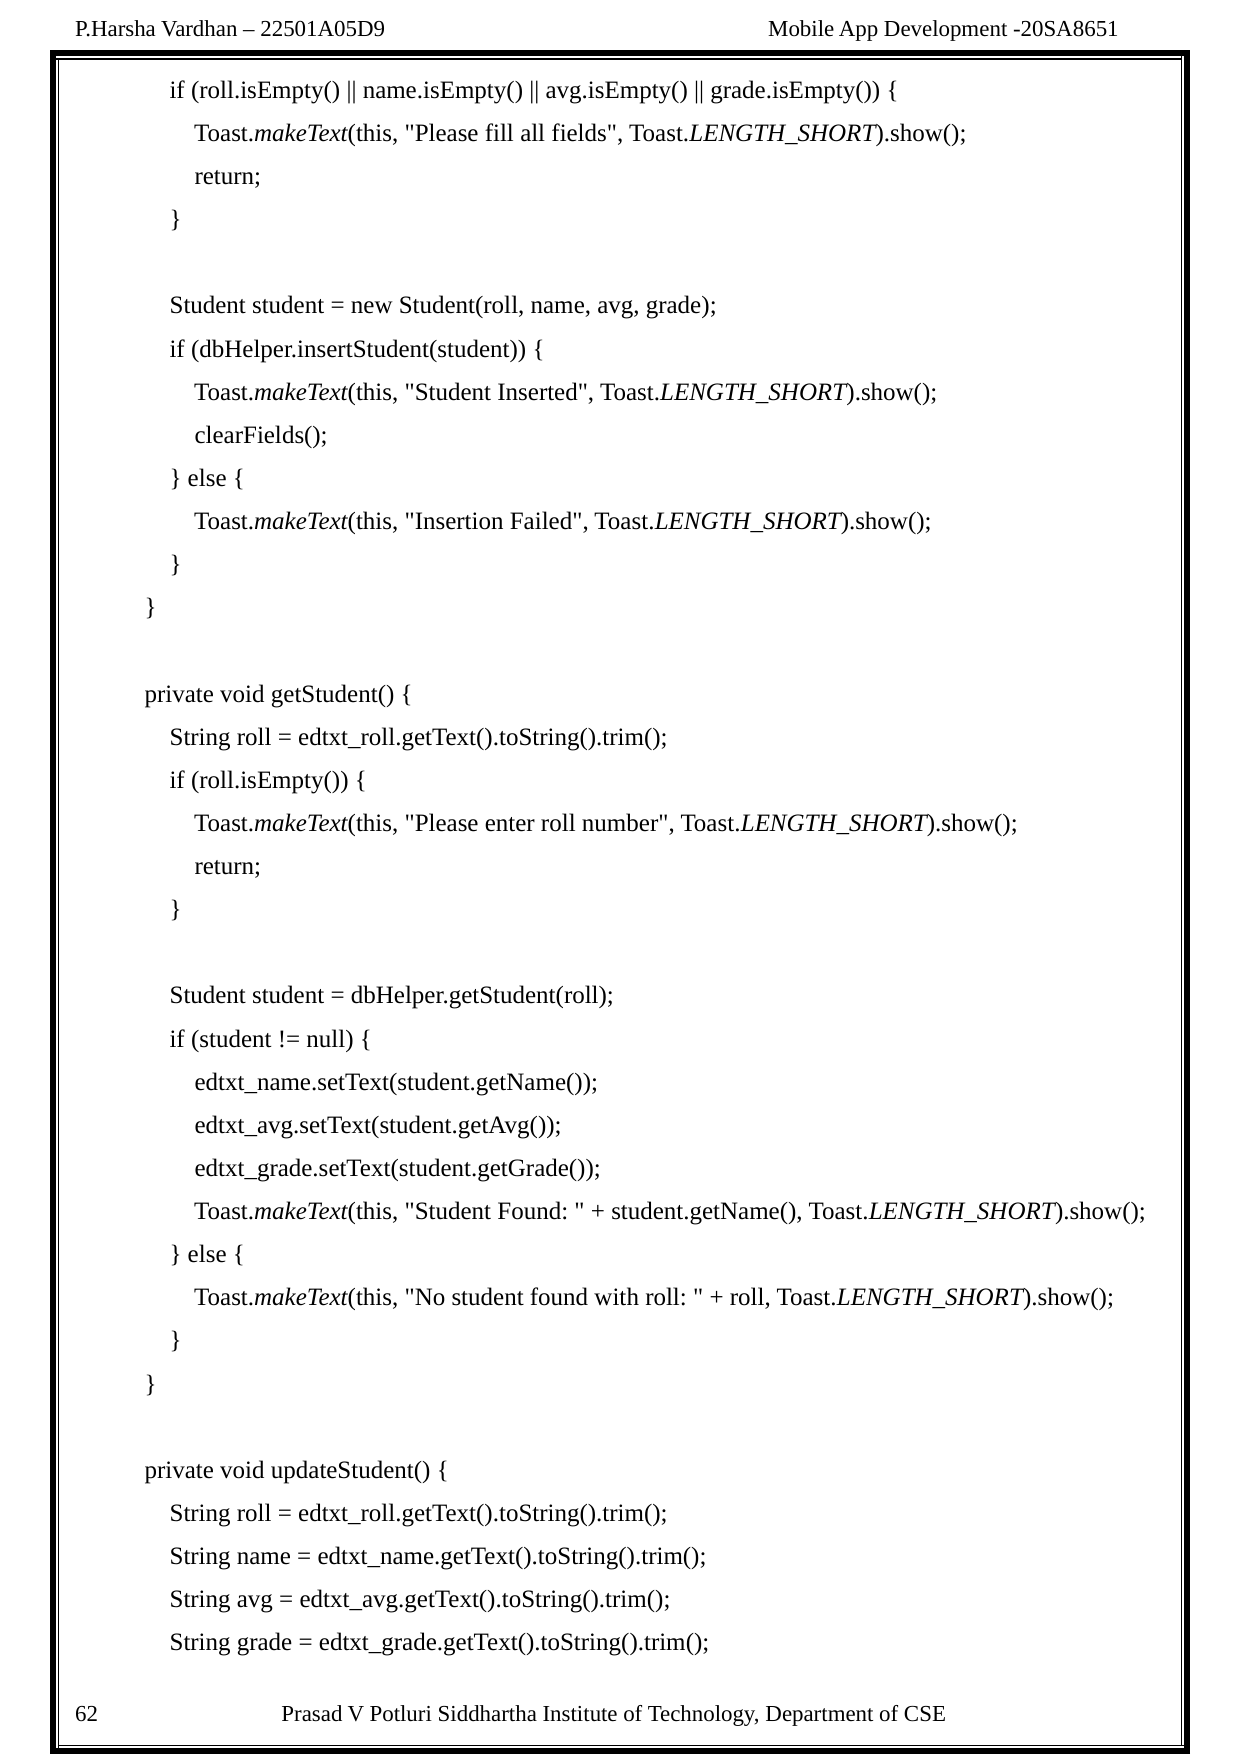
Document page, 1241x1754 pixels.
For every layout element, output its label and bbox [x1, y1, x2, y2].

text [119, 75, 1165, 1656]
